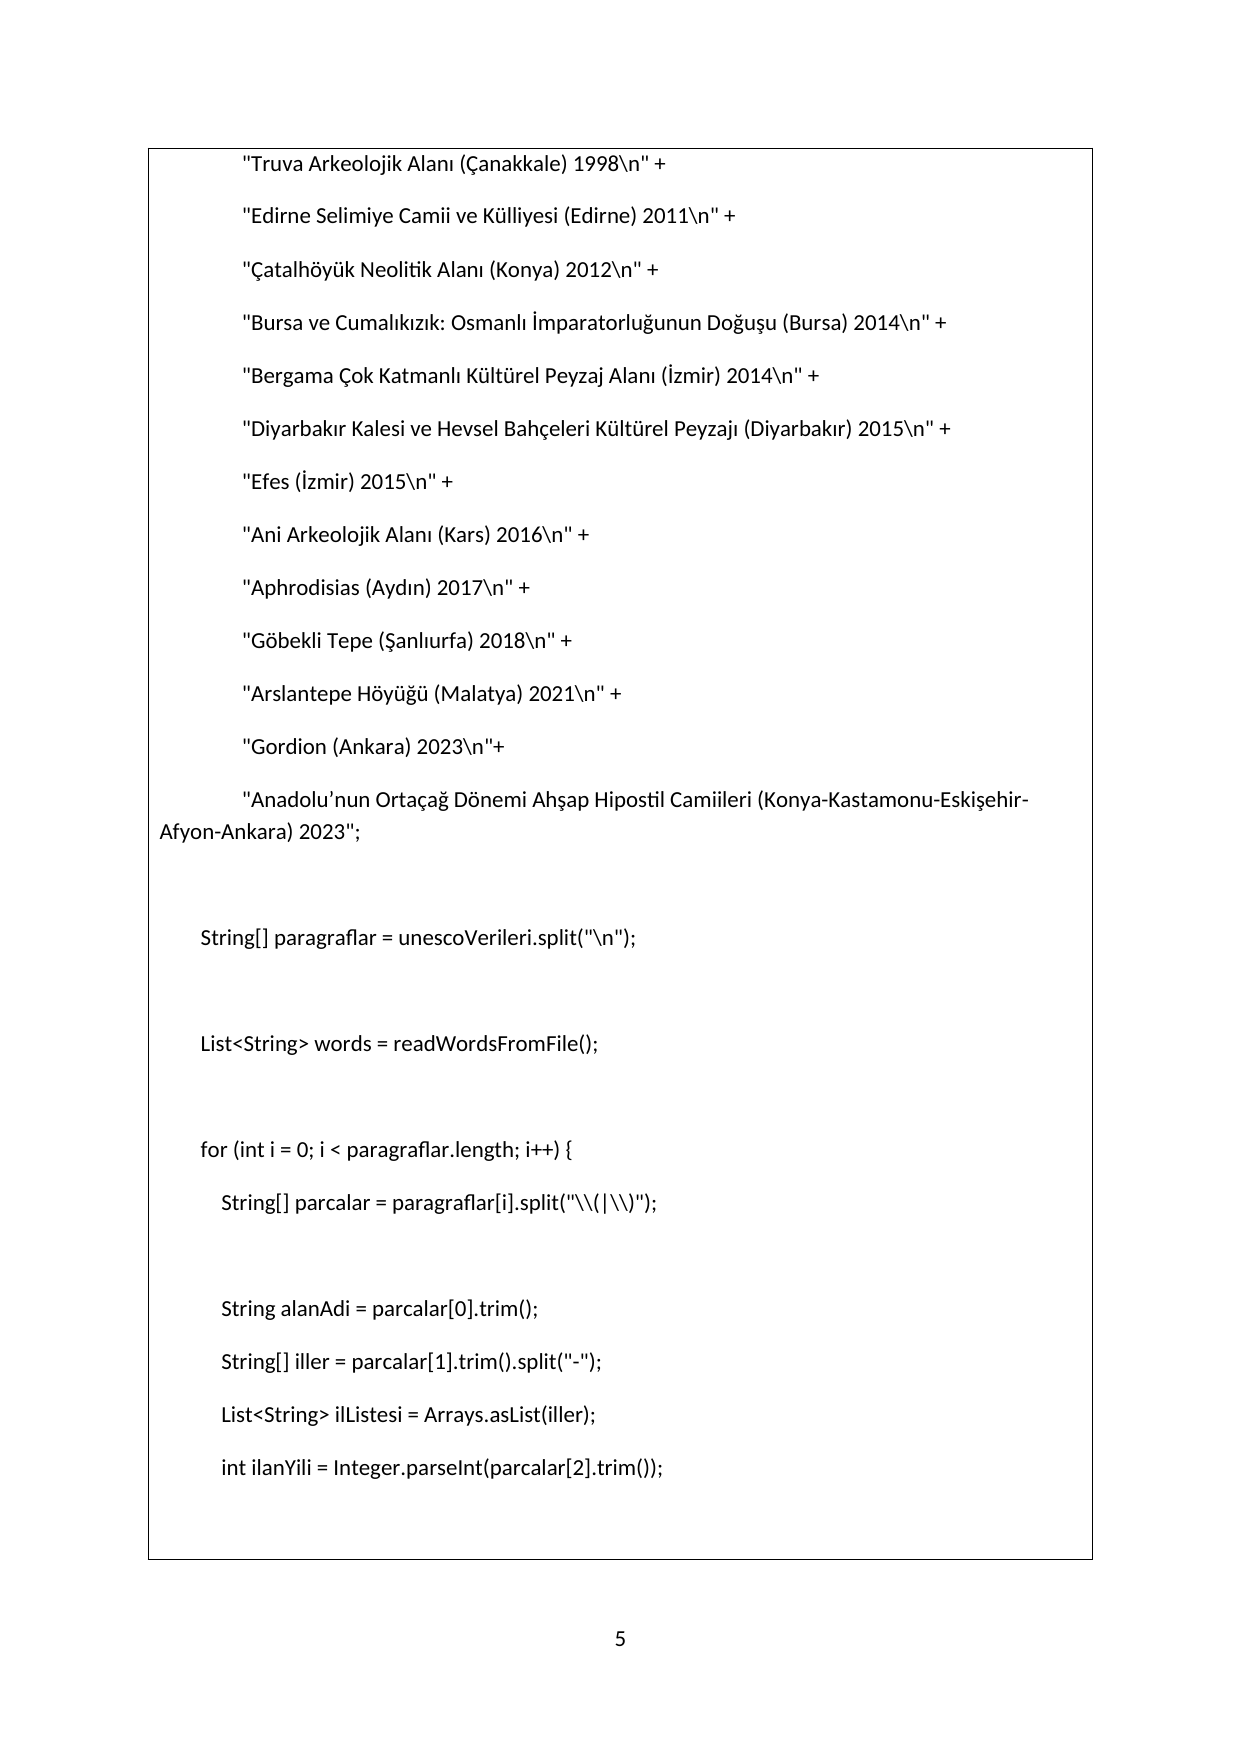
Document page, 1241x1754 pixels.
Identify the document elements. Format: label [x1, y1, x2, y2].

table_header [149, 149, 1092, 1559]
